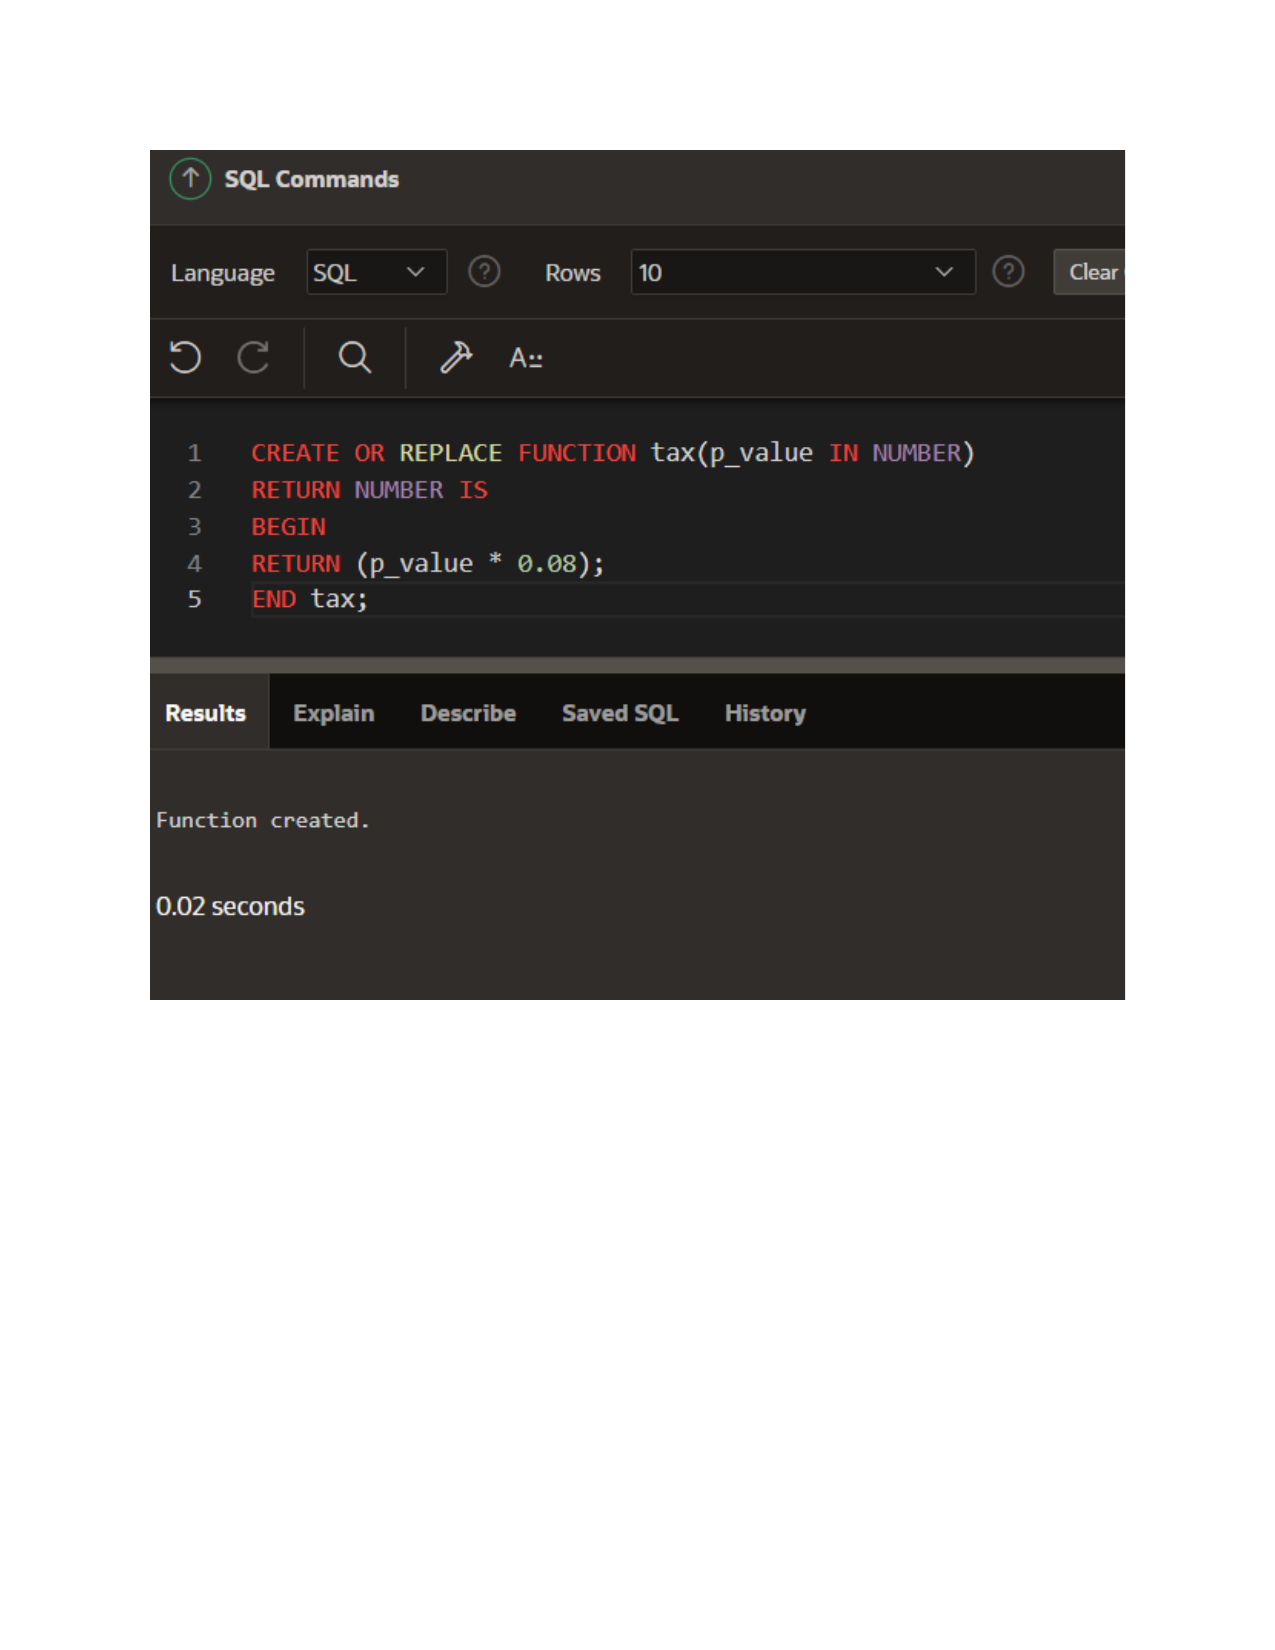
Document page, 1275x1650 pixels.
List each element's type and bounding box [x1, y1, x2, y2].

picture [150, 150, 1125, 1000]
